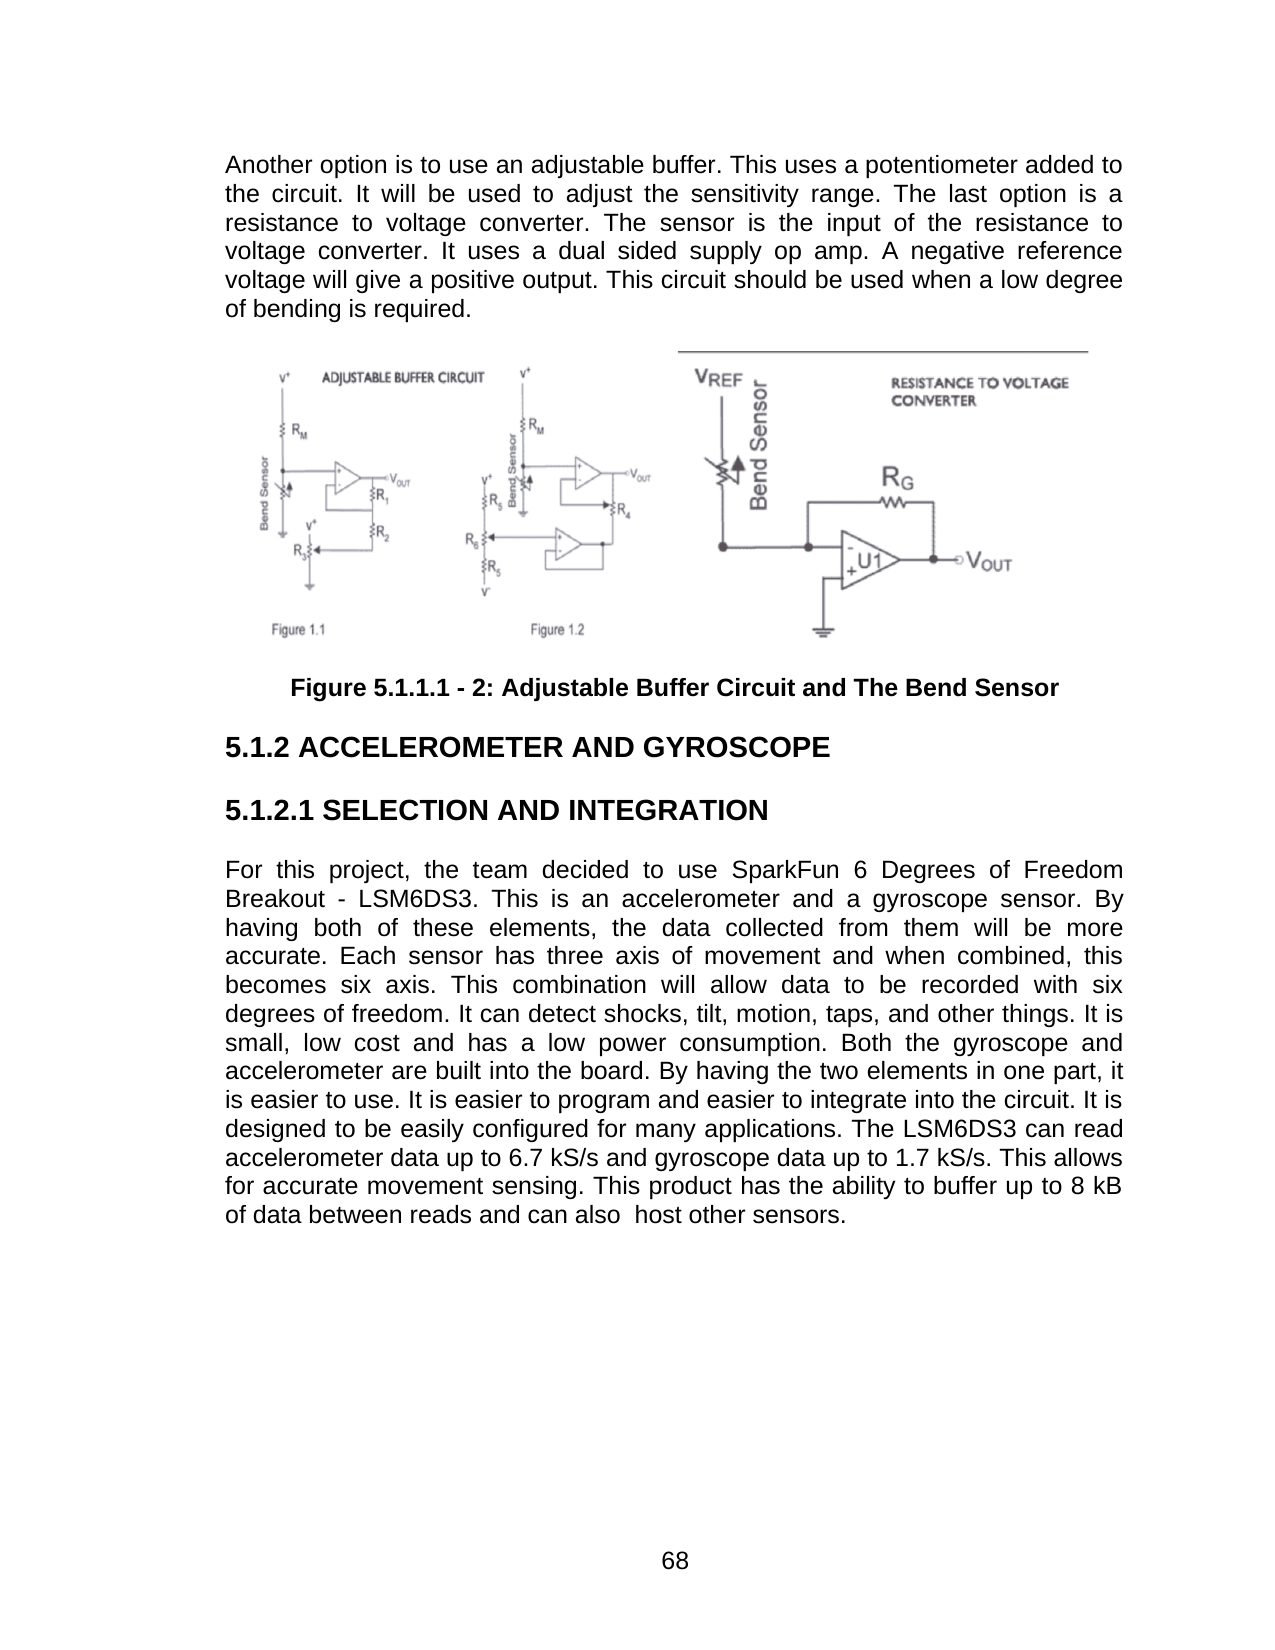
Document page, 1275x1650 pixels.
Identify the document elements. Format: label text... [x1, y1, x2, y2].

picture [677, 351, 1089, 645]
text For this project, the team decided to use SparkFun 6 Degrees of Freedom Breakout - LSM6DS3. This is an accelerometer and a gyroscope sensor. By having both of these elements, the data collected from them will be more accurate. Each sensor has three axis of movement and when combined, this becomes six axis. This combination will allow data to be recorded with six degrees of freedom. It can detect shocks, tilt, motion, taps, and other things. It is small, low cost and has a low power consumption. Both the gyroscope and accelerometer are built into the board. By having the two elements in one part, it is easier to use. It is easier to program and easier to integrate into the circuit. It is designed to be easily configured for many applications. The LSM6DS3 can read accelerometer data up to 6.7 kS/s and gyroscope data up to 1.7 kS/s. This allows for accurate movement sensing. This product has the ability to buffer up to 8 kB of data between reads and can also host other sensors. [225, 855, 1125, 1229]
subtitle 5.1.2 ACCELEROMETER AND GYROSCOPE [225, 731, 1125, 764]
text Figure 5.1.1.1 - 2: Adjustable Buffer Circuit and The Bend Sensor [225, 673, 1125, 702]
text Another option is to use an adjustable buffer. This uses a potentiometer added to the circuit. It will be used to adjust the sensitivity range. The last option is a resistance to voltage converter. The sensor is the input of the resistance to voltage converter. It uses a dual sided supply op amp. A negative reference voltage will give a positive output. This circuit should be used when a low degree of bending is required. [225, 150, 1125, 322]
picture [225, 351, 664, 645]
subtitle 5.1.2.1 SELECTION AND INTEGRATION [225, 793, 1125, 826]
